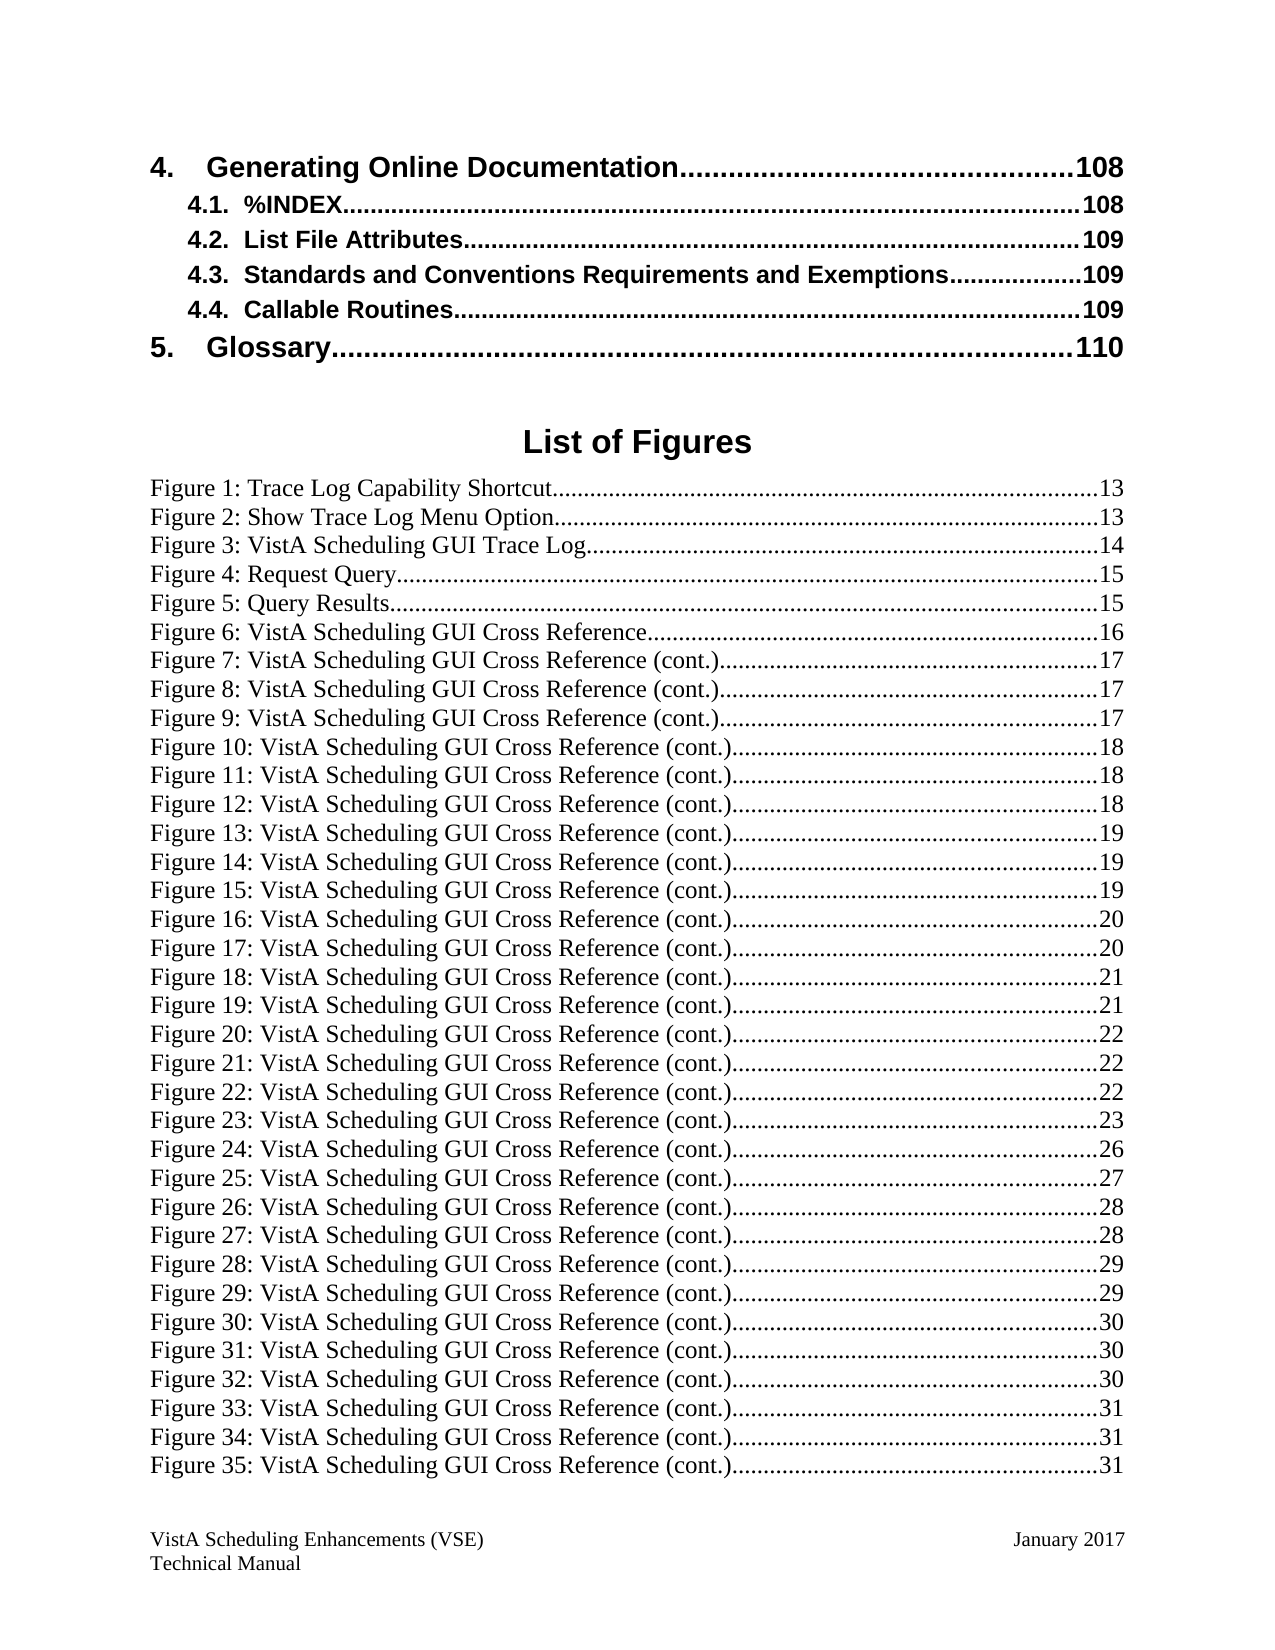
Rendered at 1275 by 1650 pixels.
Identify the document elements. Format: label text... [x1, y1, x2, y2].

text Figure 11: VistA Scheduling GUI Cross Reference (cont.) 18 [150, 760, 1125, 789]
text Figure 35: VistA Scheduling GUI Cross Reference (cont.) 31 [150, 1450, 1125, 1479]
text Figure 18: VistA Scheduling GUI Cross Reference (cont.) 21 [150, 962, 1125, 990]
text Figure 25: VistA Scheduling GUI Cross Reference (cont.) 27 [150, 1163, 1125, 1192]
text Figure 16: VistA Scheduling GUI Cross Reference (cont.) 20 [150, 904, 1125, 933]
text Figure 9: VistA Scheduling GUI Cross Reference (cont.) 17 [150, 703, 1125, 732]
text Figure 2: Show Trace Log Menu Option 13 [150, 502, 1125, 530]
text Figure 24: VistA Scheduling GUI Cross Reference (cont.) 26 [150, 1134, 1125, 1163]
text 4.4. Callable Routines 109 [187, 295, 1125, 323]
text Figure 14: VistA Scheduling GUI Cross Reference (cont.) 19 [150, 847, 1125, 875]
text Figure 3: VistA Scheduling GUI Trace Log 14 [150, 530, 1125, 559]
text Figure 13: VistA Scheduling GUI Cross Reference (cont.) 19 [150, 818, 1125, 847]
text Figure 34: VistA Scheduling GUI Cross Reference (cont.) 31 [150, 1422, 1125, 1450]
text Figure 27: VistA Scheduling GUI Cross Reference (cont.) 28 [150, 1220, 1125, 1249]
text Figure 17: VistA Scheduling GUI Cross Reference (cont.) 20 [150, 933, 1125, 962]
text Figure 19: VistA Scheduling GUI Cross Reference (cont.) 21 [150, 990, 1125, 1019]
text Figure 26: VistA Scheduling GUI Cross Reference (cont.) 28 [150, 1192, 1125, 1220]
title List of Figures [150, 422, 1125, 460]
text Figure 20: VistA Scheduling GUI Cross Reference (cont.) 22 [150, 1019, 1125, 1048]
text Figure 23: VistA Scheduling GUI Cross Reference (cont.) 23 [150, 1105, 1125, 1134]
text 4.1. %INDEX 108 [187, 190, 1125, 218]
text Figure 4: Request Query 15 [150, 559, 1125, 588]
text Figure 22: VistA Scheduling GUI Cross Reference (cont.) 22 [150, 1077, 1125, 1105]
text Figure 1: Trace Log Capability Shortcut 13 [150, 473, 1125, 502]
text Figure 7: VistA Scheduling GUI Cross Reference (cont.) 17 [150, 645, 1125, 674]
text Figure 6: VistA Scheduling GUI Cross Reference 16 [150, 617, 1125, 645]
text Figure 5: Query Results 15 [150, 588, 1125, 617]
text Figure 29: VistA Scheduling GUI Cross Reference (cont.) 29 [150, 1278, 1125, 1307]
text Figure 33: VistA Scheduling GUI Cross Reference (cont.) 31 [150, 1393, 1125, 1422]
text Figure 31: VistA Scheduling GUI Cross Reference (cont.) 30 [150, 1335, 1125, 1364]
text Figure 12: VistA Scheduling GUI Cross Reference (cont.) 18 [150, 789, 1125, 818]
text 4.3. Standards and Conventions Requirements and Exemptions 109 [187, 260, 1125, 288]
text Figure 15: VistA Scheduling GUI Cross Reference (cont.) 19 [150, 875, 1125, 904]
text Figure 30: VistA Scheduling GUI Cross Reference (cont.) 30 [150, 1307, 1125, 1335]
text 4.2. List File Attributes 109 [187, 225, 1125, 253]
text Figure 28: VistA Scheduling GUI Cross Reference (cont.) 29 [150, 1249, 1125, 1278]
text Figure 8: VistA Scheduling GUI Cross Reference (cont.) 17 [150, 674, 1125, 703]
text Figure 32: VistA Scheduling GUI Cross Reference (cont.) 30 [150, 1364, 1125, 1393]
text 5. Glossary 110 [150, 330, 1125, 363]
text Figure 21: VistA Scheduling GUI Cross Reference (cont.) 22 [150, 1048, 1125, 1077]
text 4. Generating Online Documentation 108 [150, 150, 1125, 183]
text Figure 10: VistA Scheduling GUI Cross Reference (cont.) 18 [150, 732, 1125, 760]
